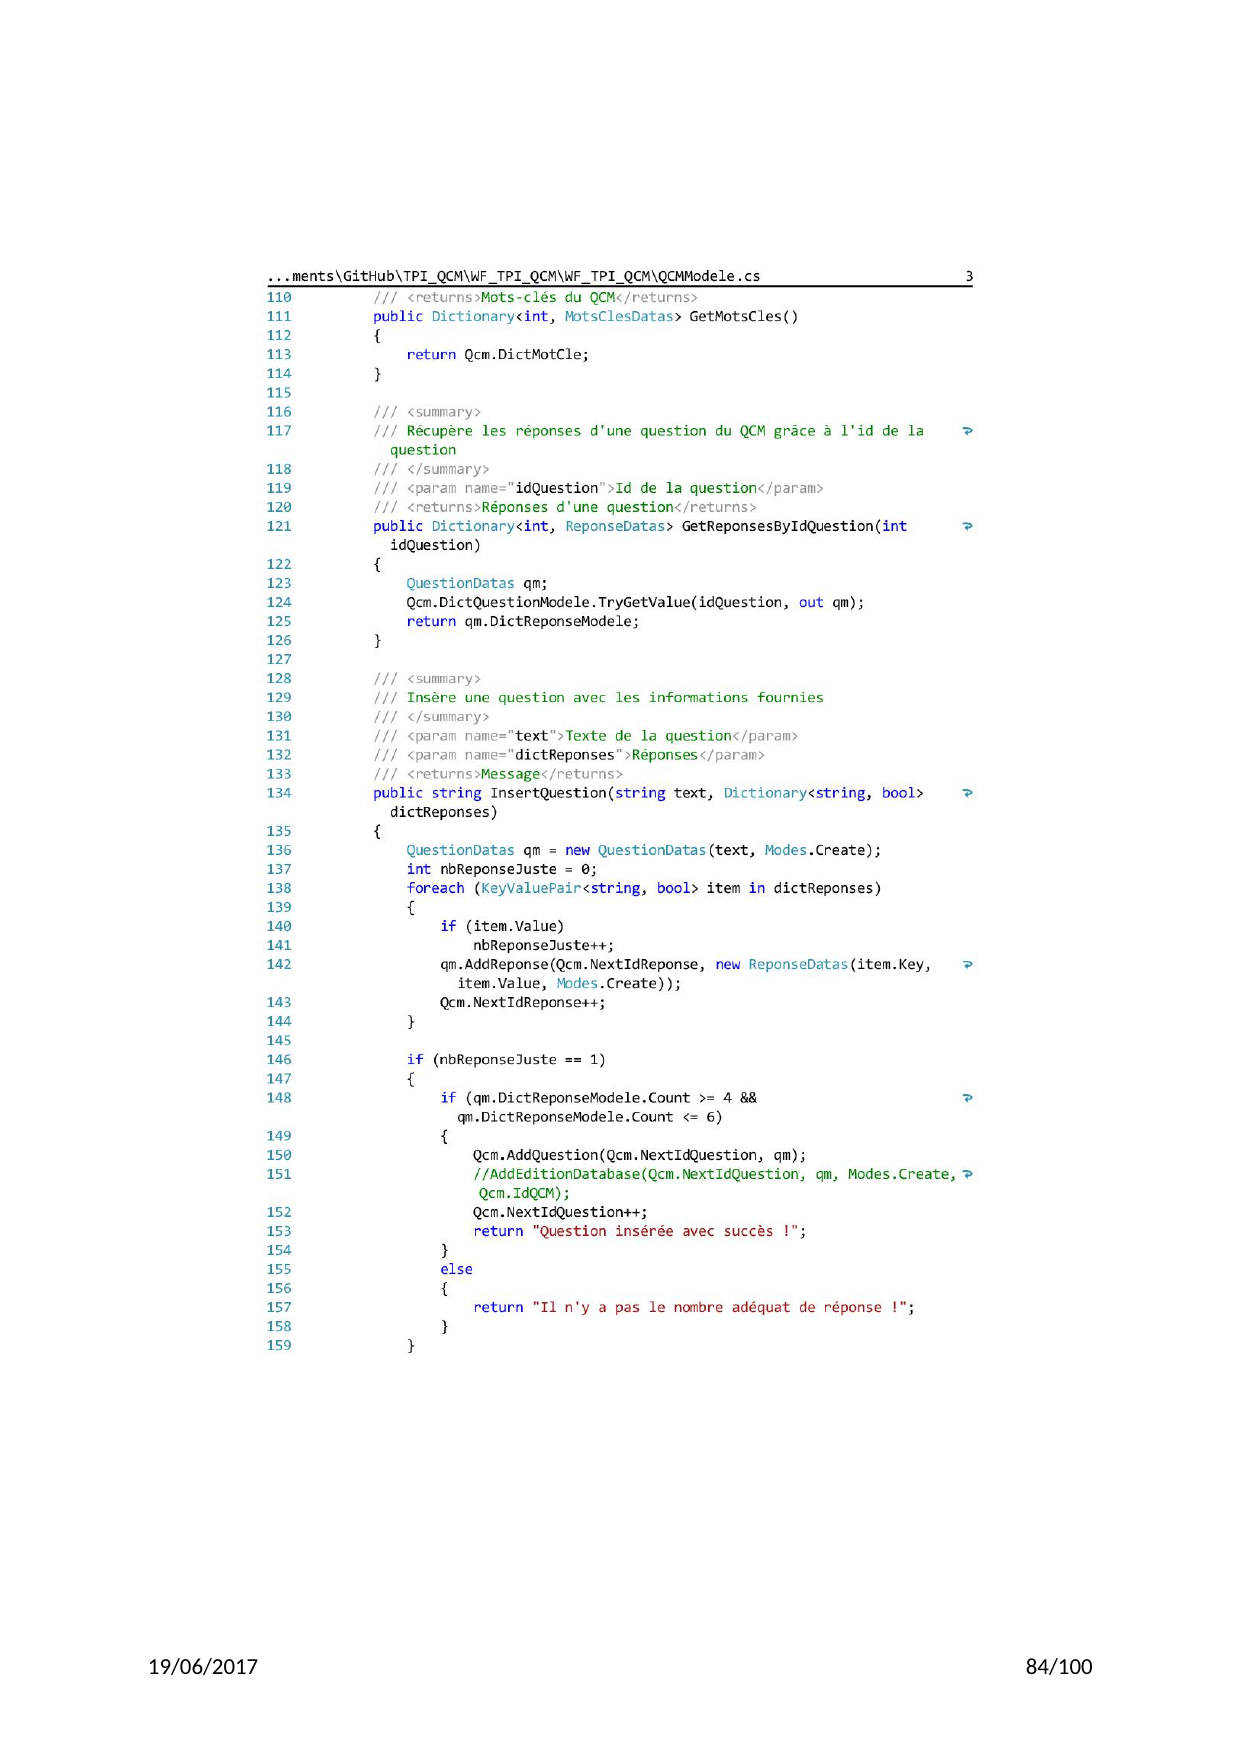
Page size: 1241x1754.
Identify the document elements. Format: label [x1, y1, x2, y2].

picture [147, 147, 1093, 1484]
